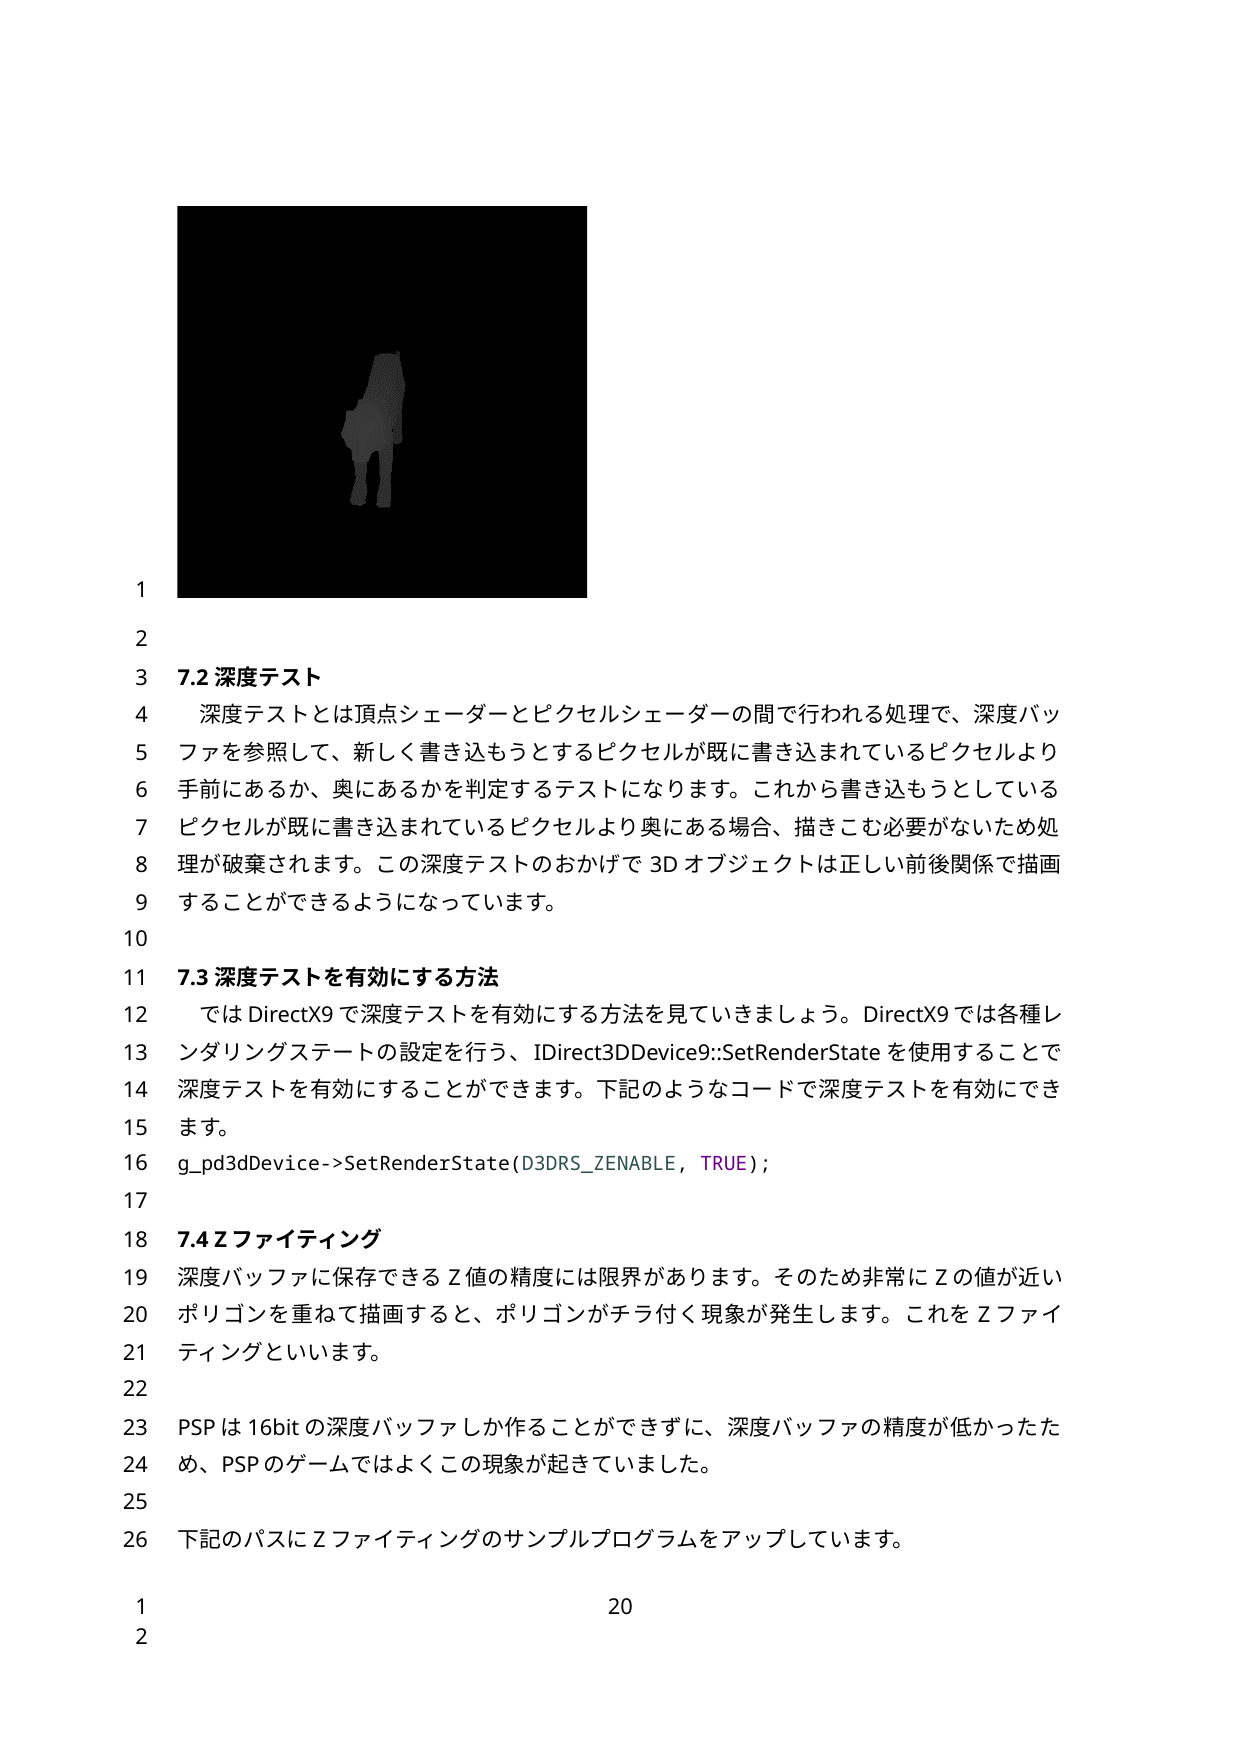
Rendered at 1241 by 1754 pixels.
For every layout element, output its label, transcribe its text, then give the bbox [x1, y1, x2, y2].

text 下記のパスにZファイティングのサンプルプログラムをアップしています。 [177, 1519, 1063, 1557]
text 7.3 深度テストを有効にする方法 [177, 957, 1063, 994]
text 7.2 深度テスト [177, 657, 1063, 694]
text ではDirectX9で深度テストを有効にする方法を見ていきましょう。DirectX9では各種レンダリングステートの設定を行う、IDirect3DDevice9::SetRenderStateを使用することで深度テストを有効にすることができます。下記のようなコードで深度テストを有効にできます。 [177, 994, 1063, 1144]
text 深度バッファに保存できるZ値の精度には限界があります。そのため非常にZの値が近いポリゴンを重ねて描画すると、ポリゴンがチラ付く現象が発生します。これをZファイティングといいます。 [177, 1257, 1063, 1369]
text g_pd3dDevice->SetRenderState(D3DRS_ZENABLE, TRUE); [177, 1144, 1063, 1182]
text 7.4 Zファイティング [177, 1219, 1063, 1257]
text PSPは16bitの深度バッファしか作ることができずに、深度バッファの精度が低かったため、PSPのゲームではよくこの現象が起きていました。 [177, 1407, 1063, 1482]
text 深度テストとは頂点シェーダーとピクセルシェーダーの間で行われる処理で、深度バッファを参照して、新しく書き込もうとするピクセルが既に書き込まれているピクセルより手前にあるか、奥にあるかを判定するテストになります。これから書き込もうとしているピクセルが既に書き込まれているピクセルより奥にある場合、描きこむ必要がないため処理が破棄されます。この深度テストのおかげで3Dオブジェクトは正しい前後関係で描画することができるようになっています。 [177, 694, 1063, 919]
picture [177, 206, 588, 598]
